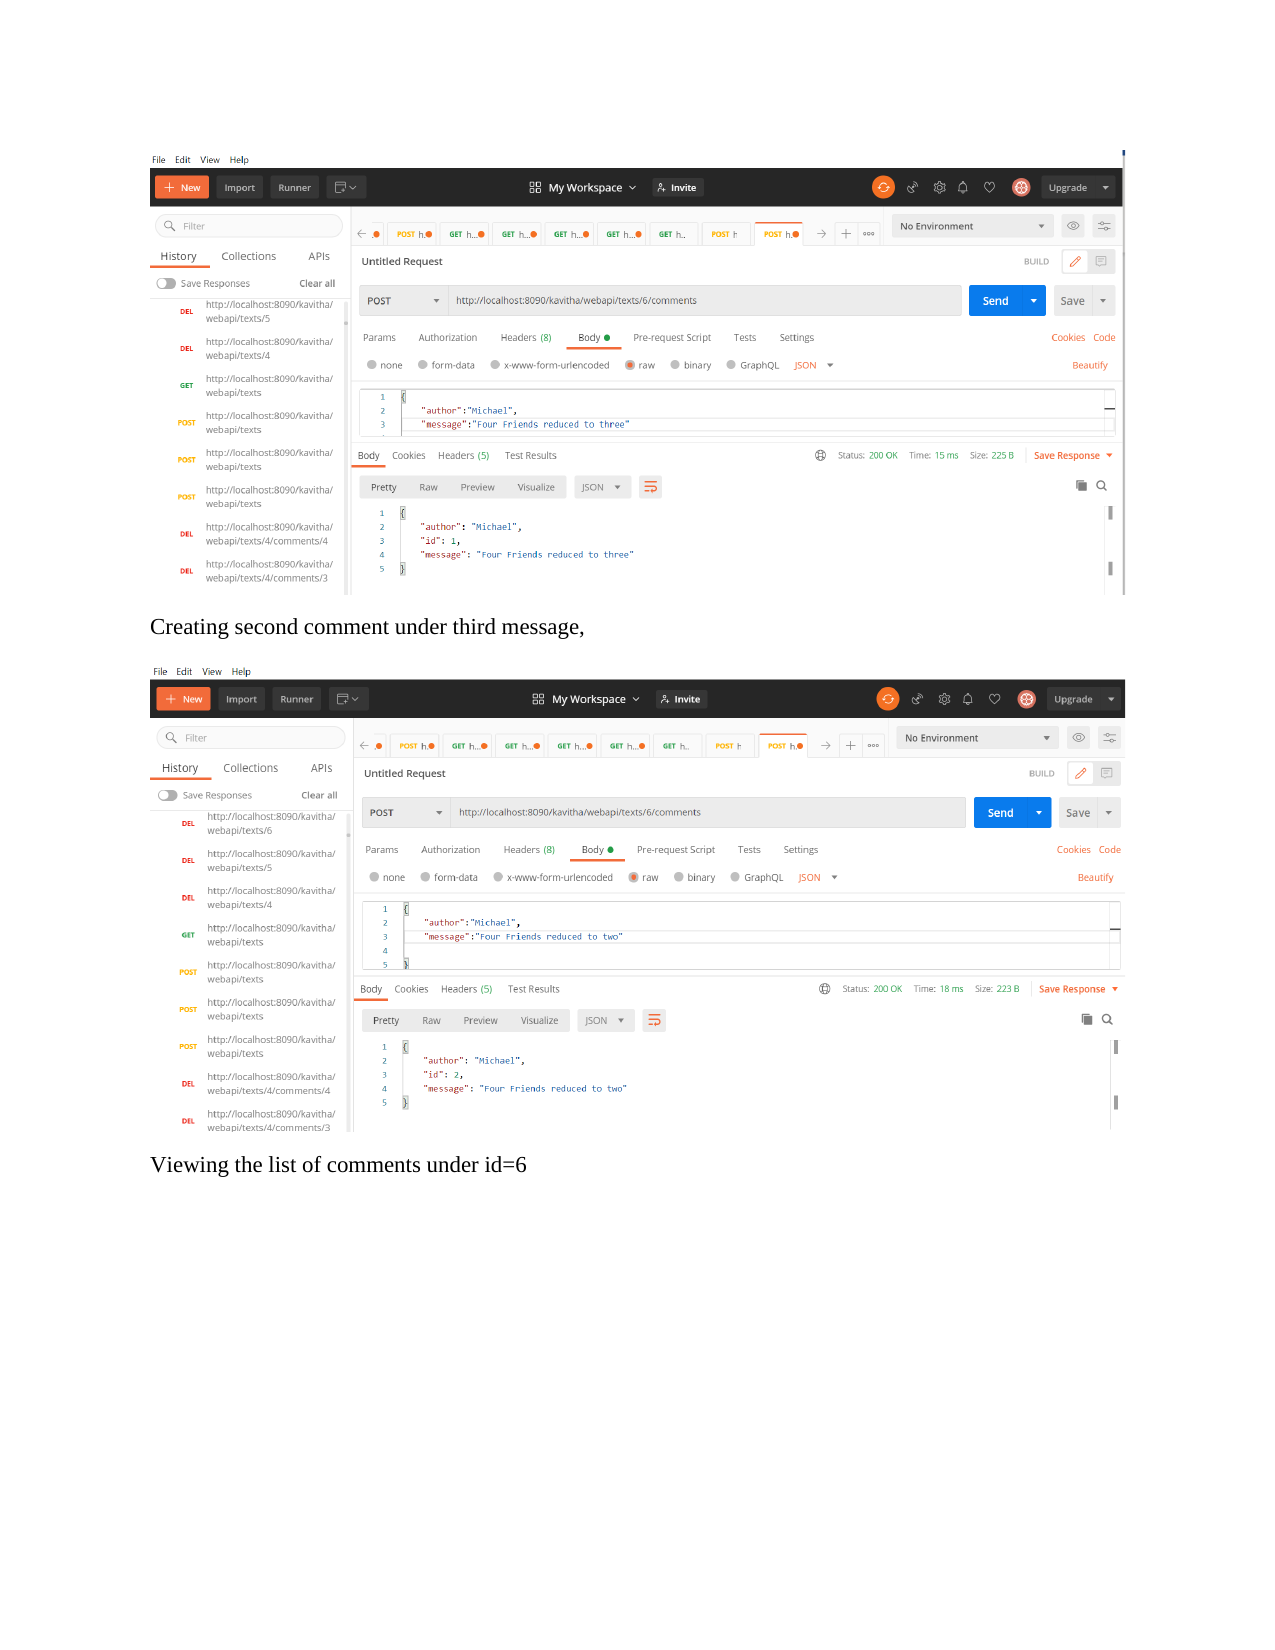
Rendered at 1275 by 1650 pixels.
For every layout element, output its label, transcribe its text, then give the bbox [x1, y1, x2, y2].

picture [150, 150, 1125, 595]
picture [150, 658, 1125, 1132]
text Viewing the list of comments under id=6 [150, 1151, 1125, 1177]
text Creating second comment under third message, [150, 613, 1125, 640]
